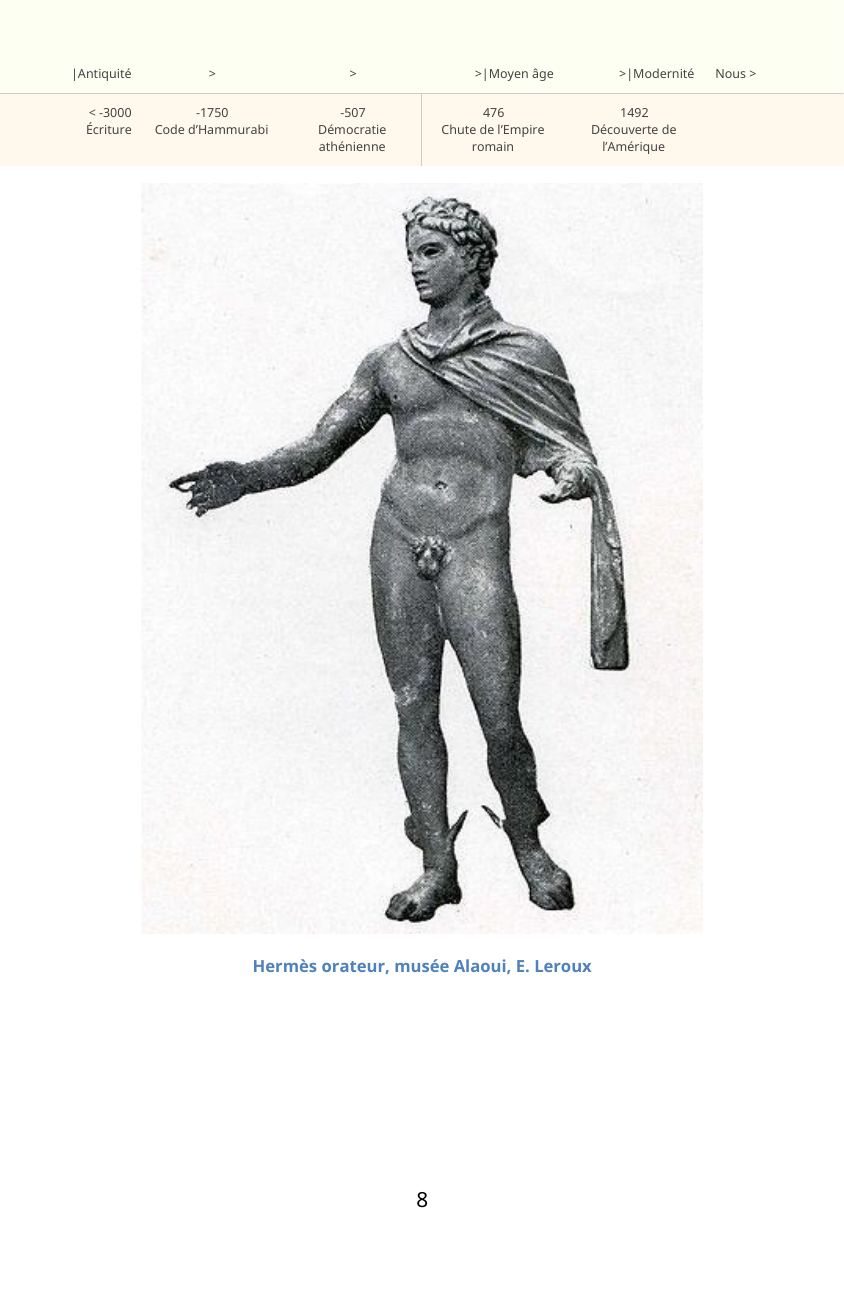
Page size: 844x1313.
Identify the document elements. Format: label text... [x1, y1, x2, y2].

picture [141, 183, 703, 934]
text Hermès orateur, musée Alaoui, E. Leroux [128, 954, 717, 977]
